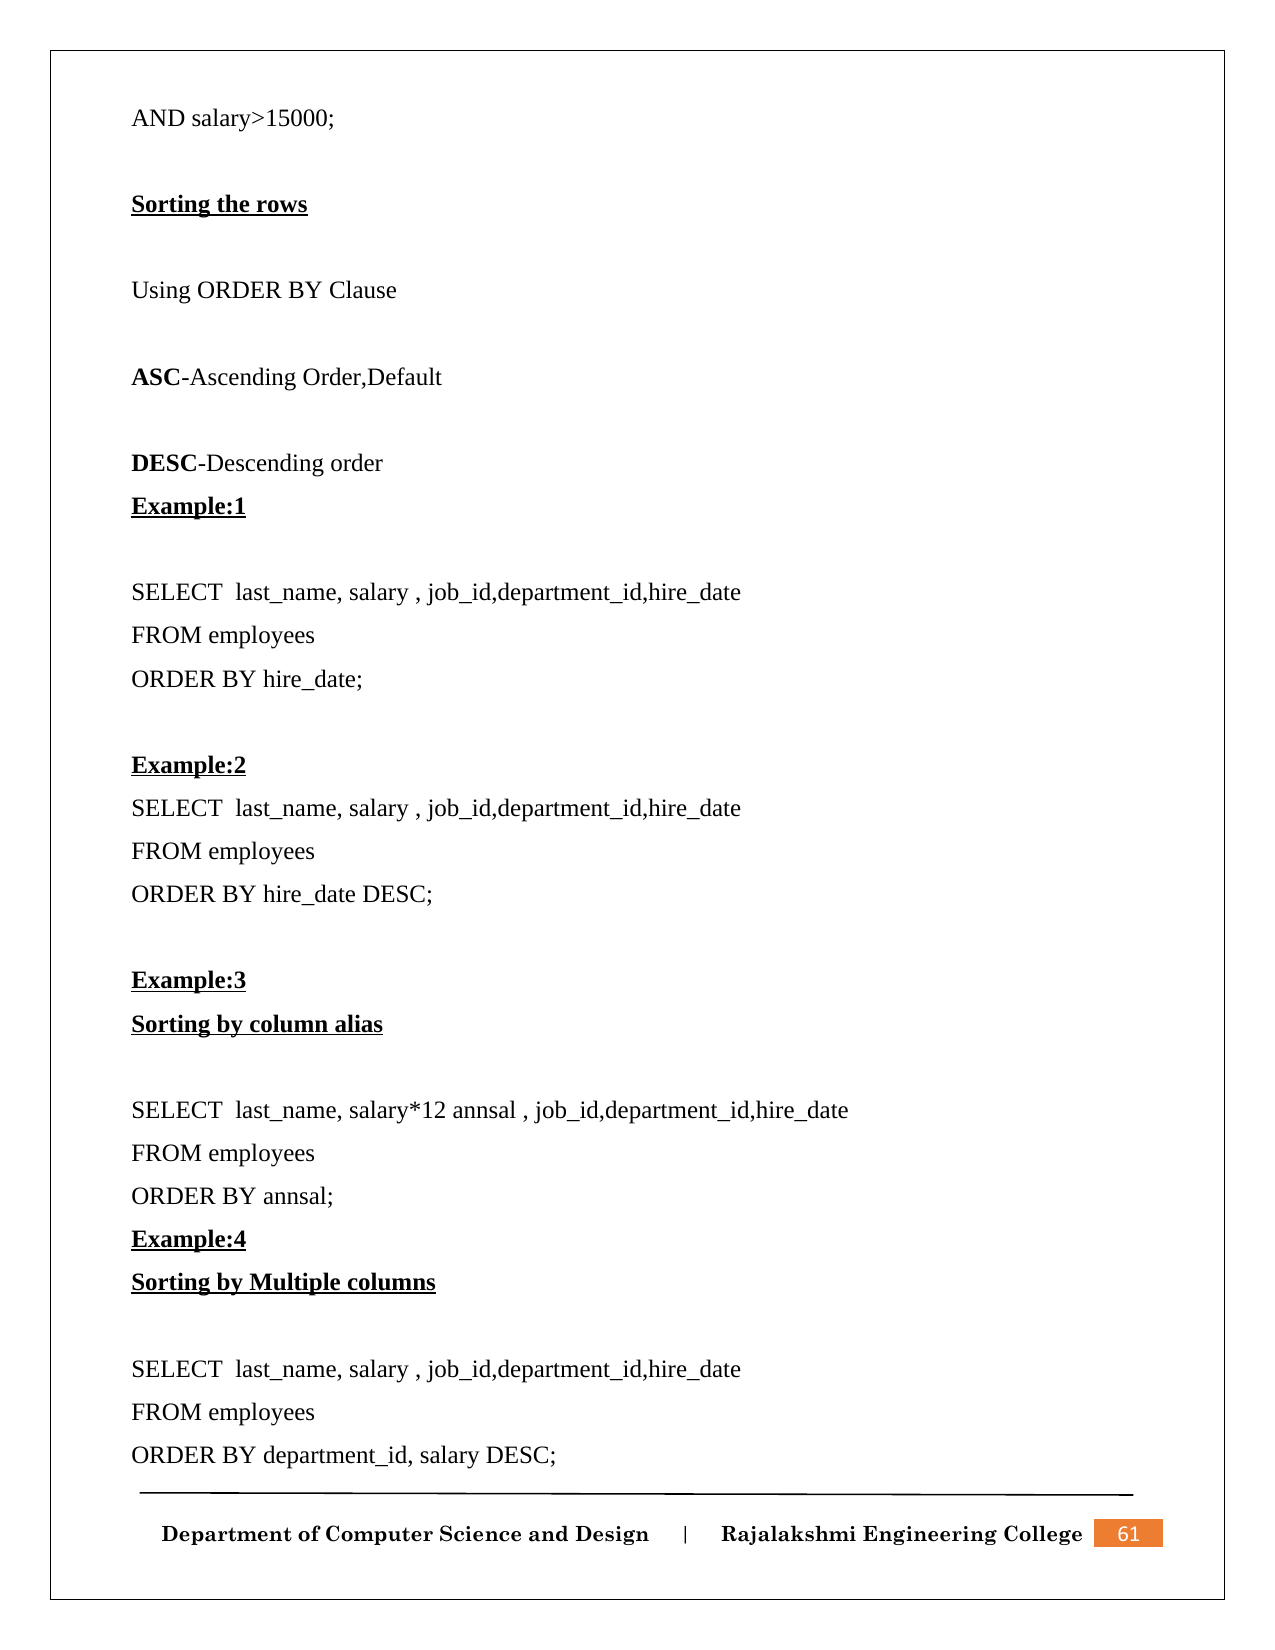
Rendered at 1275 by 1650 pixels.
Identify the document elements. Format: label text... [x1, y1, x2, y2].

text FROM employees [131, 621, 1144, 649]
text Using ORDER BY Clause [131, 276, 1144, 304]
text Example:4 [131, 1224, 1144, 1253]
text Sorting by column alias [131, 1009, 1144, 1037]
text ASC-Ascending Order,Default [131, 362, 1144, 391]
text ORDER BY annsal; [131, 1181, 1144, 1210]
text FROM employees [131, 1397, 1144, 1426]
text FROM employees [131, 1138, 1144, 1167]
text AND salary>15000; [131, 103, 1144, 132]
text ORDER BY department_id, salary DESC; [131, 1440, 1144, 1469]
text SELECT last_name, salary*12 annsal , job_id,department_id,hire_date [131, 1095, 1144, 1124]
text SELECT last_name, salary , job_id,department_id,hire_date [131, 577, 1144, 606]
text SELECT last_name, salary , job_id,department_id,hire_date [131, 1354, 1144, 1382]
text DESC-Descending order [131, 448, 1144, 477]
text Example:3 [131, 966, 1144, 994]
text SELECT last_name, salary , job_id,department_id,hire_date [131, 793, 1144, 822]
text ORDER BY hire_date; [131, 664, 1144, 692]
text Sorting the rows [131, 189, 1144, 218]
text ORDER BY hire_date DESC; [131, 879, 1144, 908]
text Example:2 [131, 750, 1144, 779]
text FROM employees [131, 836, 1144, 865]
text Sorting by Multiple columns [131, 1267, 1144, 1296]
text Example:1 [131, 491, 1144, 520]
